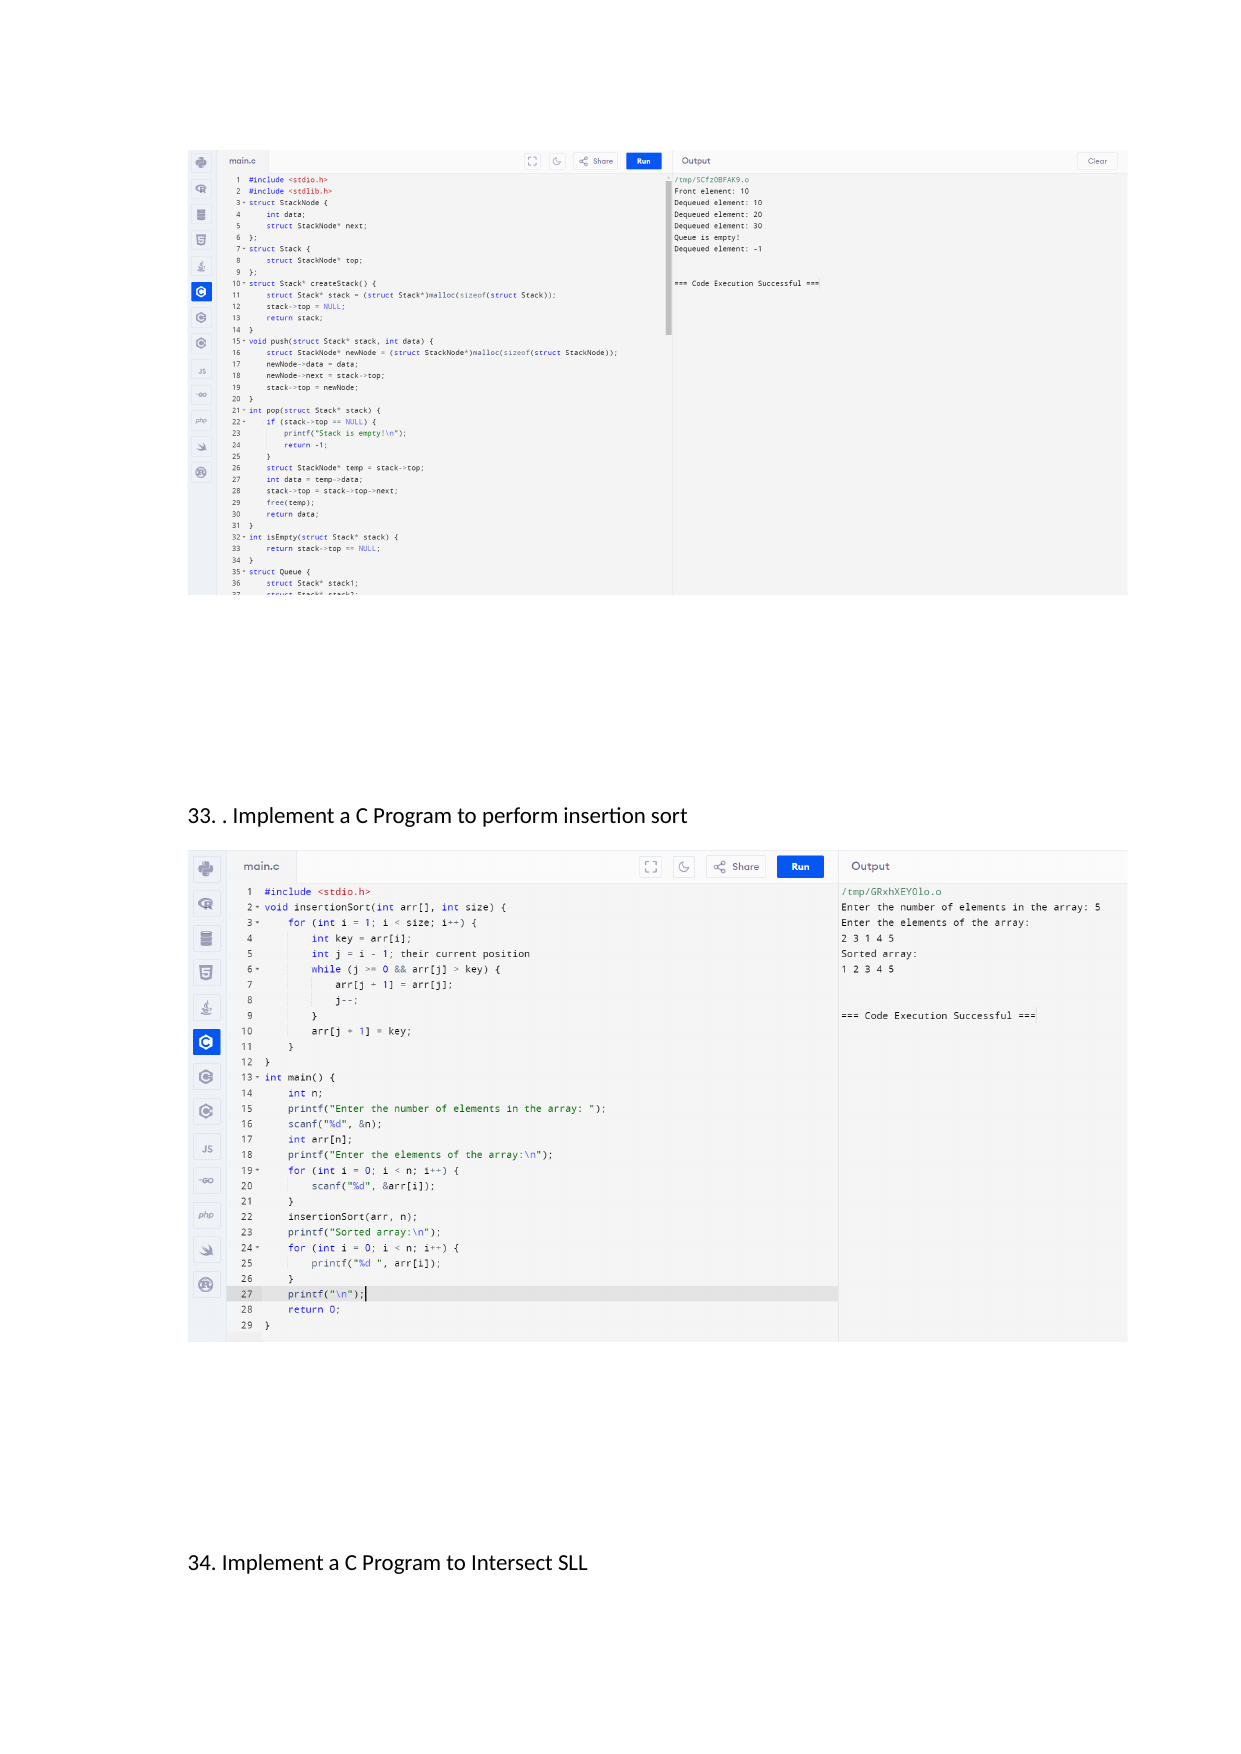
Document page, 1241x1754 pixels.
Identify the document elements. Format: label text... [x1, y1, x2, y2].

text 33. . Implement a C Program to perform insertion sort [187, 801, 1090, 829]
text 34. Implement a C Program to Intersect SLL [187, 1548, 1090, 1576]
picture [187, 847, 1128, 1342]
picture [187, 150, 1128, 595]
